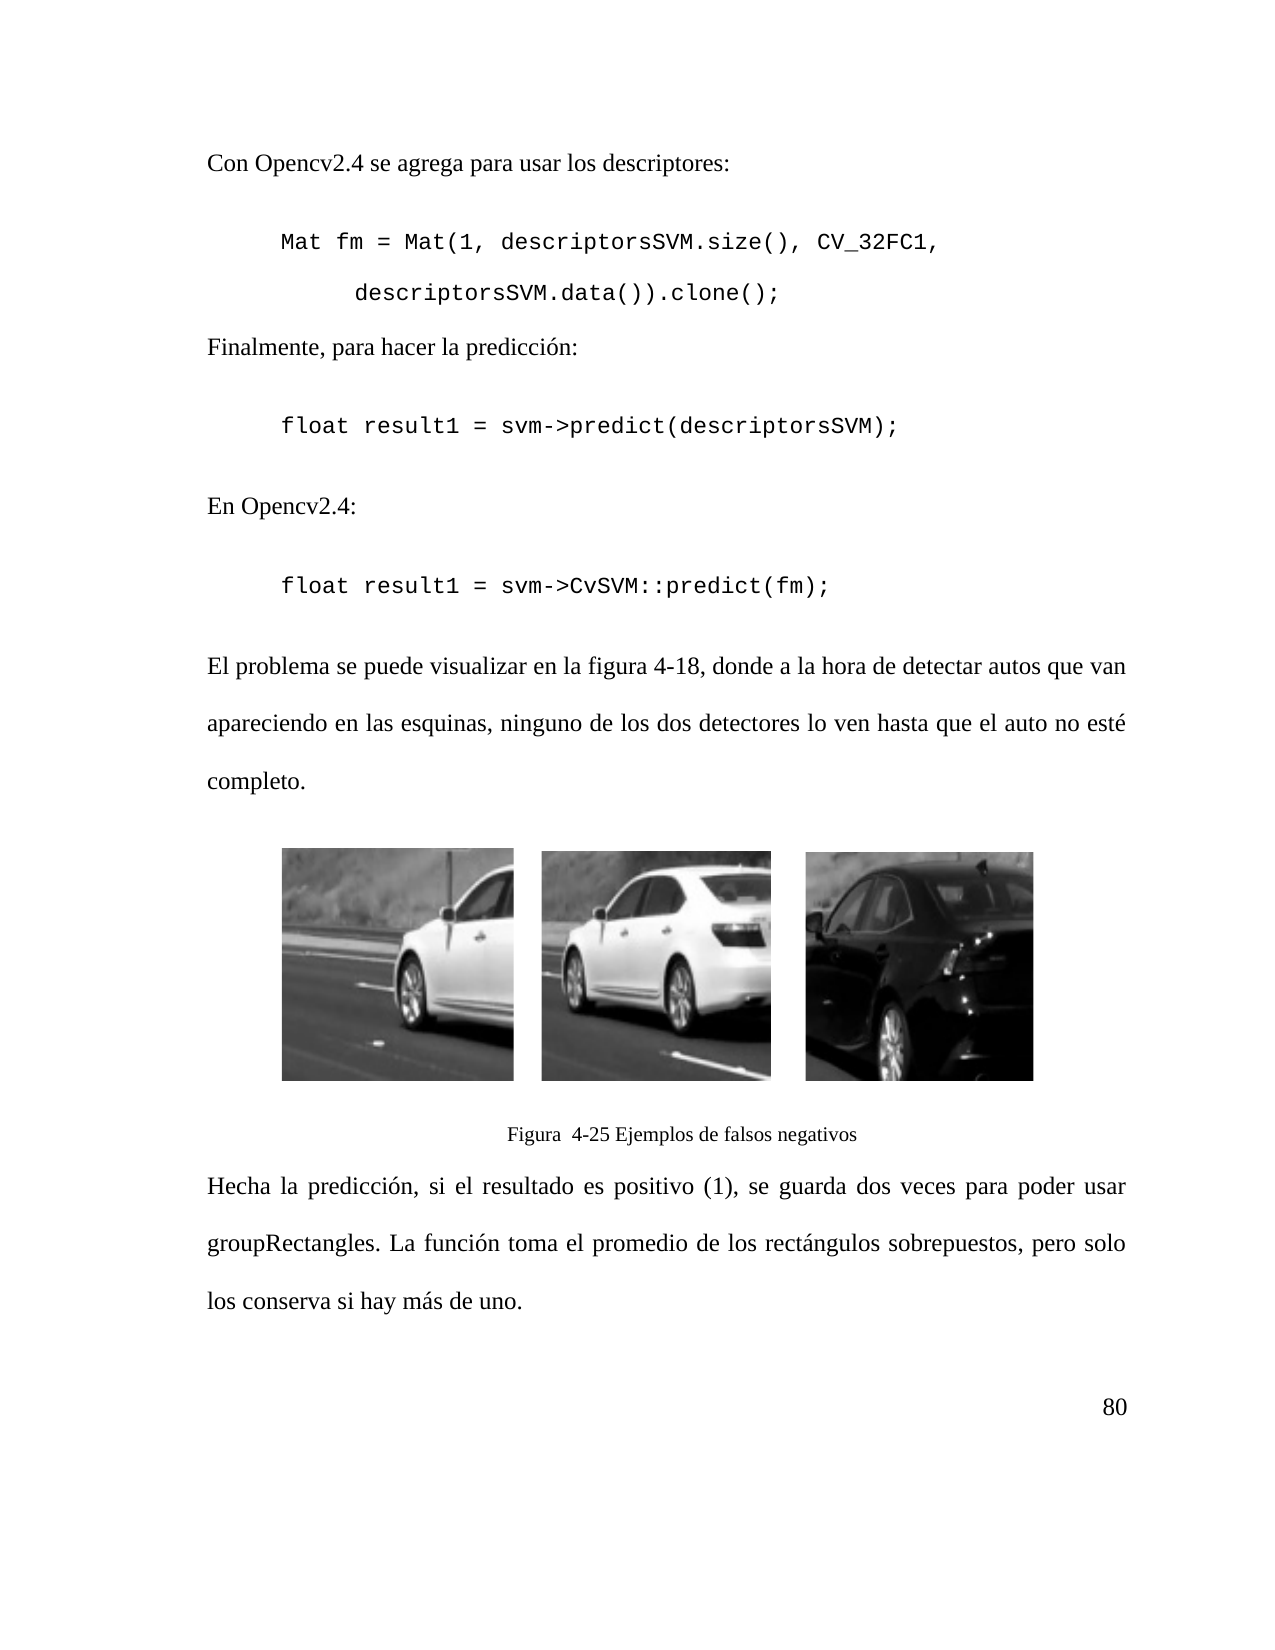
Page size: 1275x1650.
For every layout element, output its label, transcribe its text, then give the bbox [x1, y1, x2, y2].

text Finalmente, para hacer la predicción: [207, 332, 1127, 361]
text Figura - Ejemplos de falsos negativos [432, 1122, 1127, 1146]
text Con Opencv2.4 se agrega para usar los descriptores: [207, 148, 1127, 176]
text En Opencv2.4: [207, 491, 1127, 520]
text descriptorsSVM.data()).clone(); [281, 281, 1127, 307]
text El problema se puede visualizar en la figura 4-18, donde a la hora de detectar autos que van apareciendo en las esquinas, ninguno de los dos detectores lo ven hasta que el auto no esté completo. [207, 651, 1127, 794]
text float result1 = svm->CvSVM::predict(fm); [207, 574, 1127, 600]
picture [281, 848, 514, 1081]
text Mat fm = Mat(1, descriptorsSVM.size(), CV_32FC1, [207, 230, 1127, 256]
picture [541, 851, 771, 1081]
picture [805, 852, 1034, 1081]
text Hecha la predicción, si el resultado es positivo (1), se guarda dos veces para poder usar groupRectangles. La función toma el promedio de los rectángulos sobrepuestos, pero solo los conserva si hay más de uno. [207, 1171, 1127, 1314]
text float result1 = svm->predict(descriptorsSVM); [207, 414, 1127, 441]
